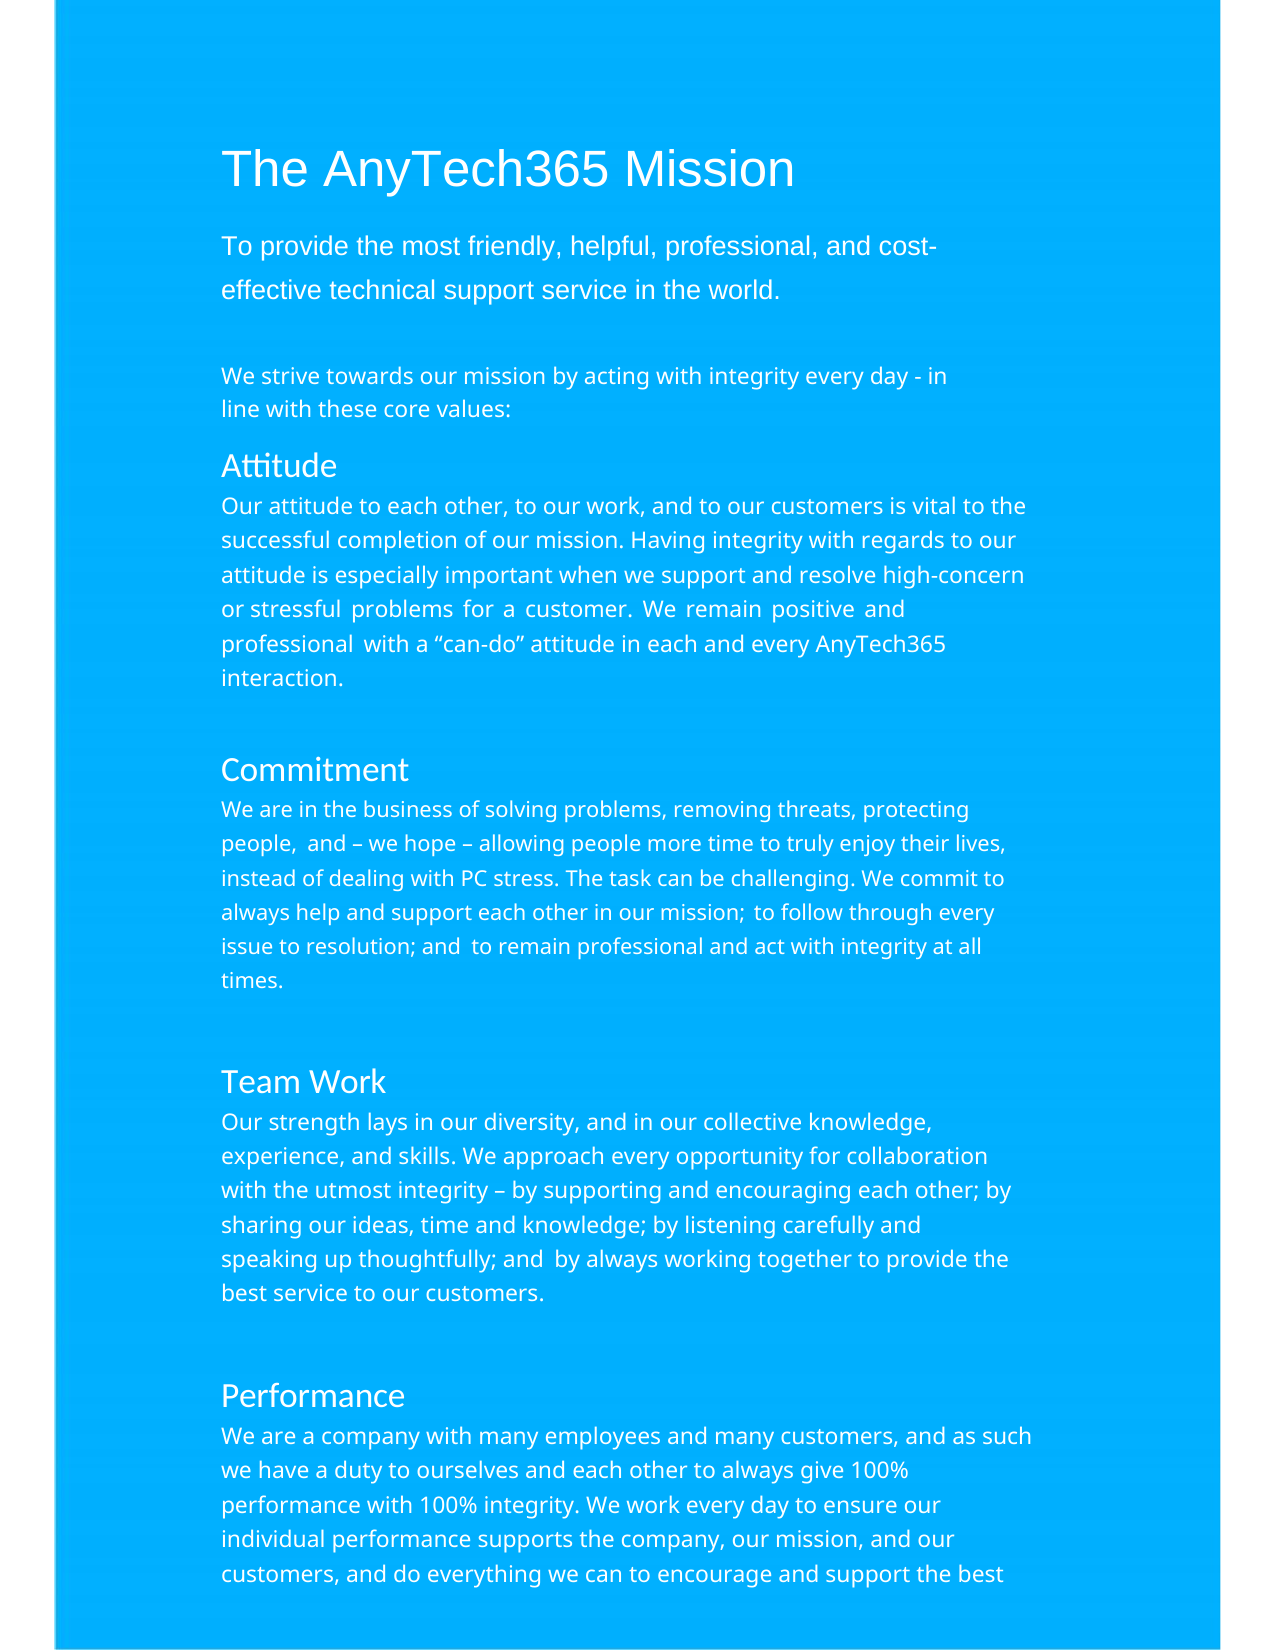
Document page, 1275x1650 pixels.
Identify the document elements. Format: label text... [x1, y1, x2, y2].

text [221, 1420, 1036, 1589]
subtitle Team Work [221, 1059, 1252, 1102]
text We strive towards our mission by acting with integrity every day - in line with these core values: [221, 360, 984, 424]
text Our strength lays in our diversity, and in our collective knowledge, experience, and skills. We approach every opportunity for collaboration with the utmost integrity – by supporting and encouraging each other; by sharing our ideas, time and knowledge; by listening carefully and speaking up thoughtfully; and by always working together to provide the best service to our customers. [221, 1106, 1013, 1309]
picture [54, 0, 1221, 1650]
text Our attitude to each other, to our work, and to our customers is vital to the successful completion of our mission. Having integrity with regards to our attitude is especially important when we support and resolve high-concern or stressful problems for a customer. We remain positive and professional with a “can-do” attitude in each and every AnyTech365 interaction. [221, 490, 1028, 693]
subtitle To provide the most friendly, helpful, professional, and cost- effective technical support service in the world. [221, 229, 1036, 305]
text The AnyTech365 Mission [221, 138, 1252, 197]
subtitle Performance [221, 1373, 1252, 1416]
subtitle Commitment [221, 747, 1252, 790]
subtitle Attitude [221, 443, 1252, 486]
text We are in the business of solving problems, removing threats, protecting people, and – we hope – allowing people more time to truly enjoy their lives, instead of dealing with PC stress. The task can be challenging. We commit to always help and support each other in our mission; to follow through every issue to resolution; and to remain professional and act with integrity at all times. [221, 794, 1028, 995]
